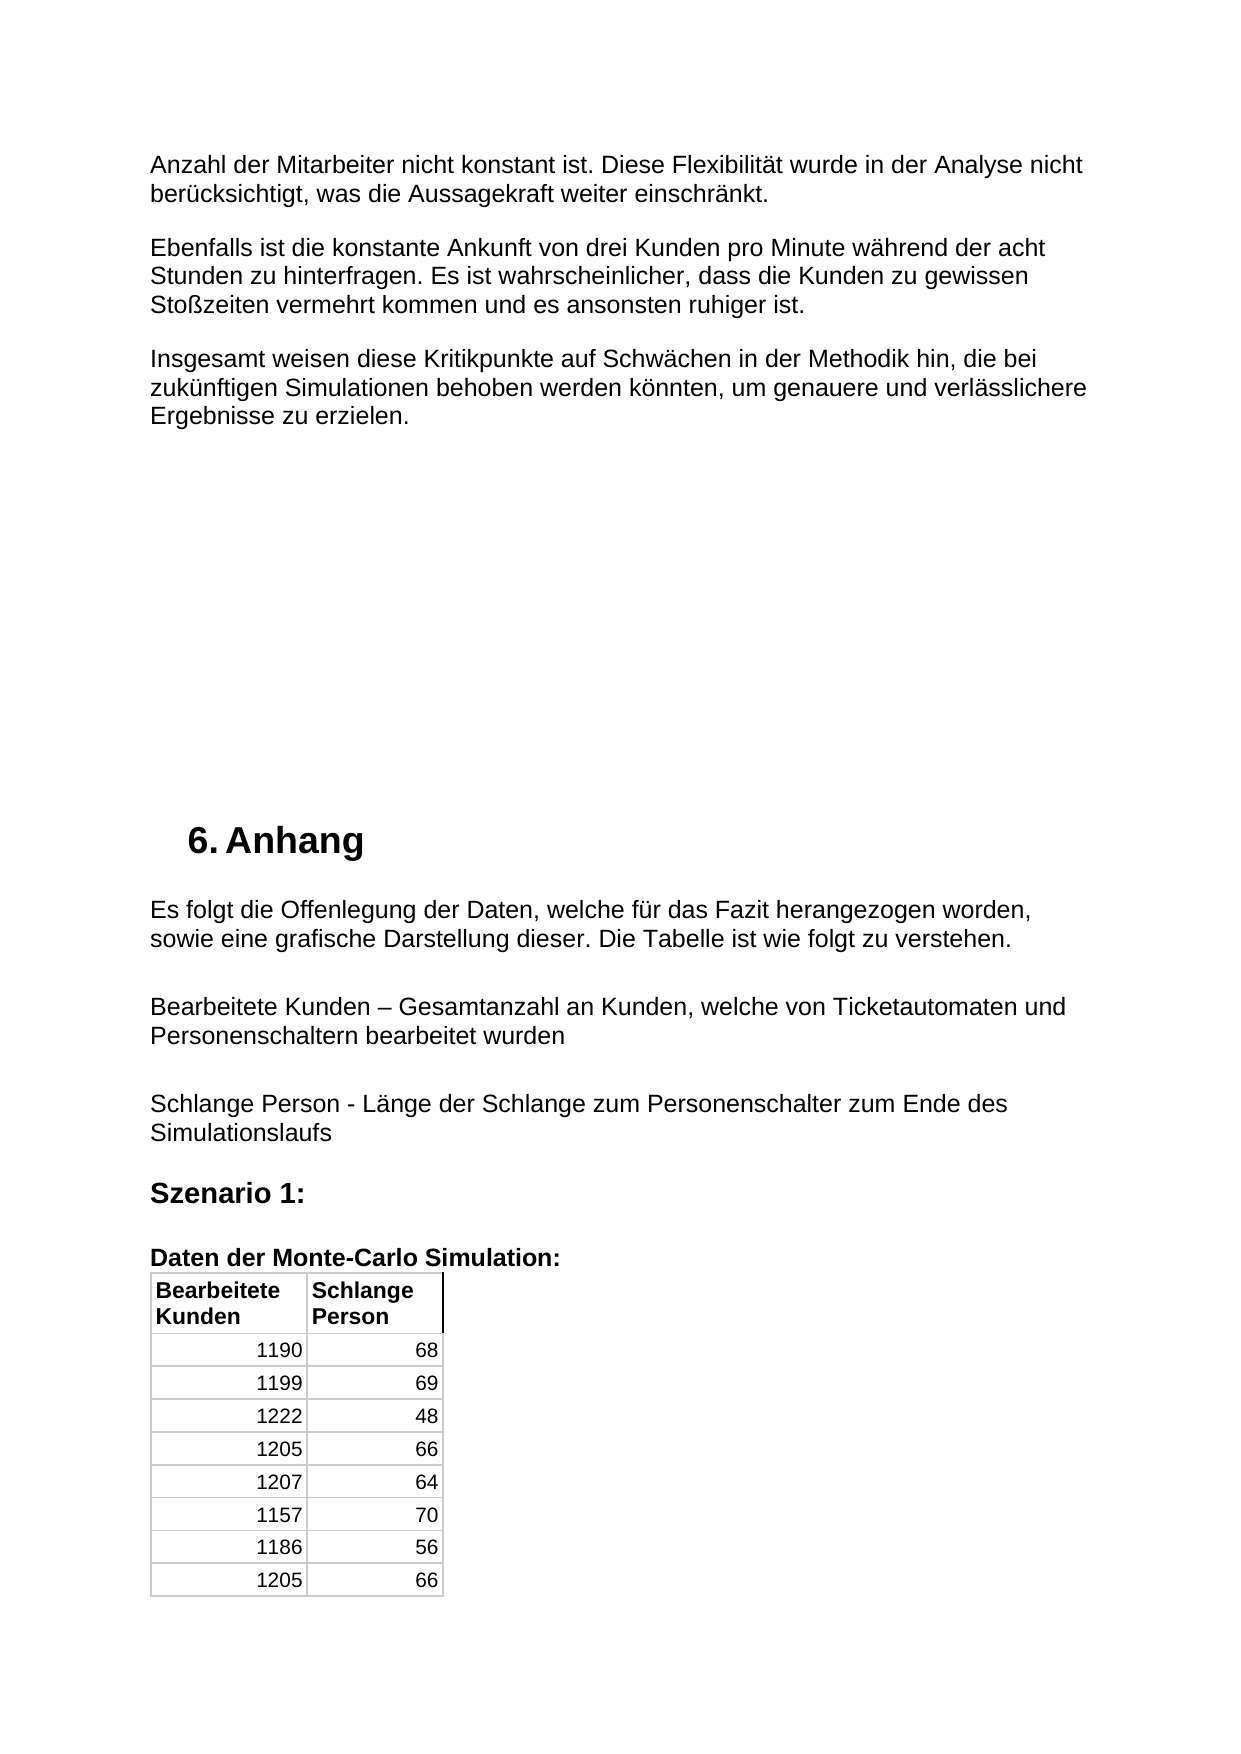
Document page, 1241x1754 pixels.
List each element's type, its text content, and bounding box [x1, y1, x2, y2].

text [150, 150, 1090, 207]
table_cell 1186 [152, 1531, 306, 1562]
table_cell 56 [308, 1531, 442, 1562]
table_cell 70 [308, 1498, 442, 1529]
table_cell 1205 [152, 1564, 306, 1595]
table_cell 64 [308, 1466, 442, 1497]
table_cell 1207 [152, 1466, 306, 1497]
text Es folgt die Offenlegung der Daten, welche für das Fazit herangezogen worden, sowie eine grafische Darstellung dieser. Die Tabelle ist wie folgt zu verstehen. [150, 895, 1090, 953]
text Daten der Monte-Carlo Simulation: [150, 1246, 1090, 1272]
text Bearbeitete Kunden – Gesamtanzahl an Kunden, welche von Ticketautomaten und Personenschaltern bearbeitet wurden [150, 992, 1090, 1049]
text Schlange Person - Länge der Schlange zum Personenschalter zum Ende des Simulationslaufs [150, 1089, 1090, 1146]
table_header Bearbeitete Kunden [152, 1274, 306, 1333]
table_cell 1205 [152, 1433, 306, 1464]
list Anhang [187, 832, 1090, 859]
table_cell 68 [308, 1334, 442, 1365]
table_header Schlange Person [308, 1274, 442, 1333]
table_cell 48 [308, 1400, 442, 1431]
table_cell 1157 [152, 1498, 306, 1529]
table_cell 66 [308, 1564, 442, 1595]
table_cell 66 [308, 1433, 442, 1464]
table_cell 1222 [152, 1400, 306, 1431]
text Ebenfalls ist die konstante Ankunft von drei Kunden pro Minute während der acht Stunden zu hinterfragen. Es ist wahrscheinlicher, dass die Kunden zu gewissen Stoßzeiten vermehrt kommen und es ansonsten ruhiger ist. [150, 232, 1090, 319]
table_cell 69 [308, 1367, 442, 1398]
text Insgesamt weisen diese Kritikpunkte auf Schwächen in der Methodik hin, die bei zukünftigen Simulationen behoben werden könnten, um genauere und verlässlichere Ergebnisse zu erzielen. [150, 344, 1090, 430]
table_cell 1190 [152, 1334, 306, 1365]
table_cell 1199 [152, 1367, 306, 1398]
text Szenario 1: [150, 1183, 1090, 1209]
